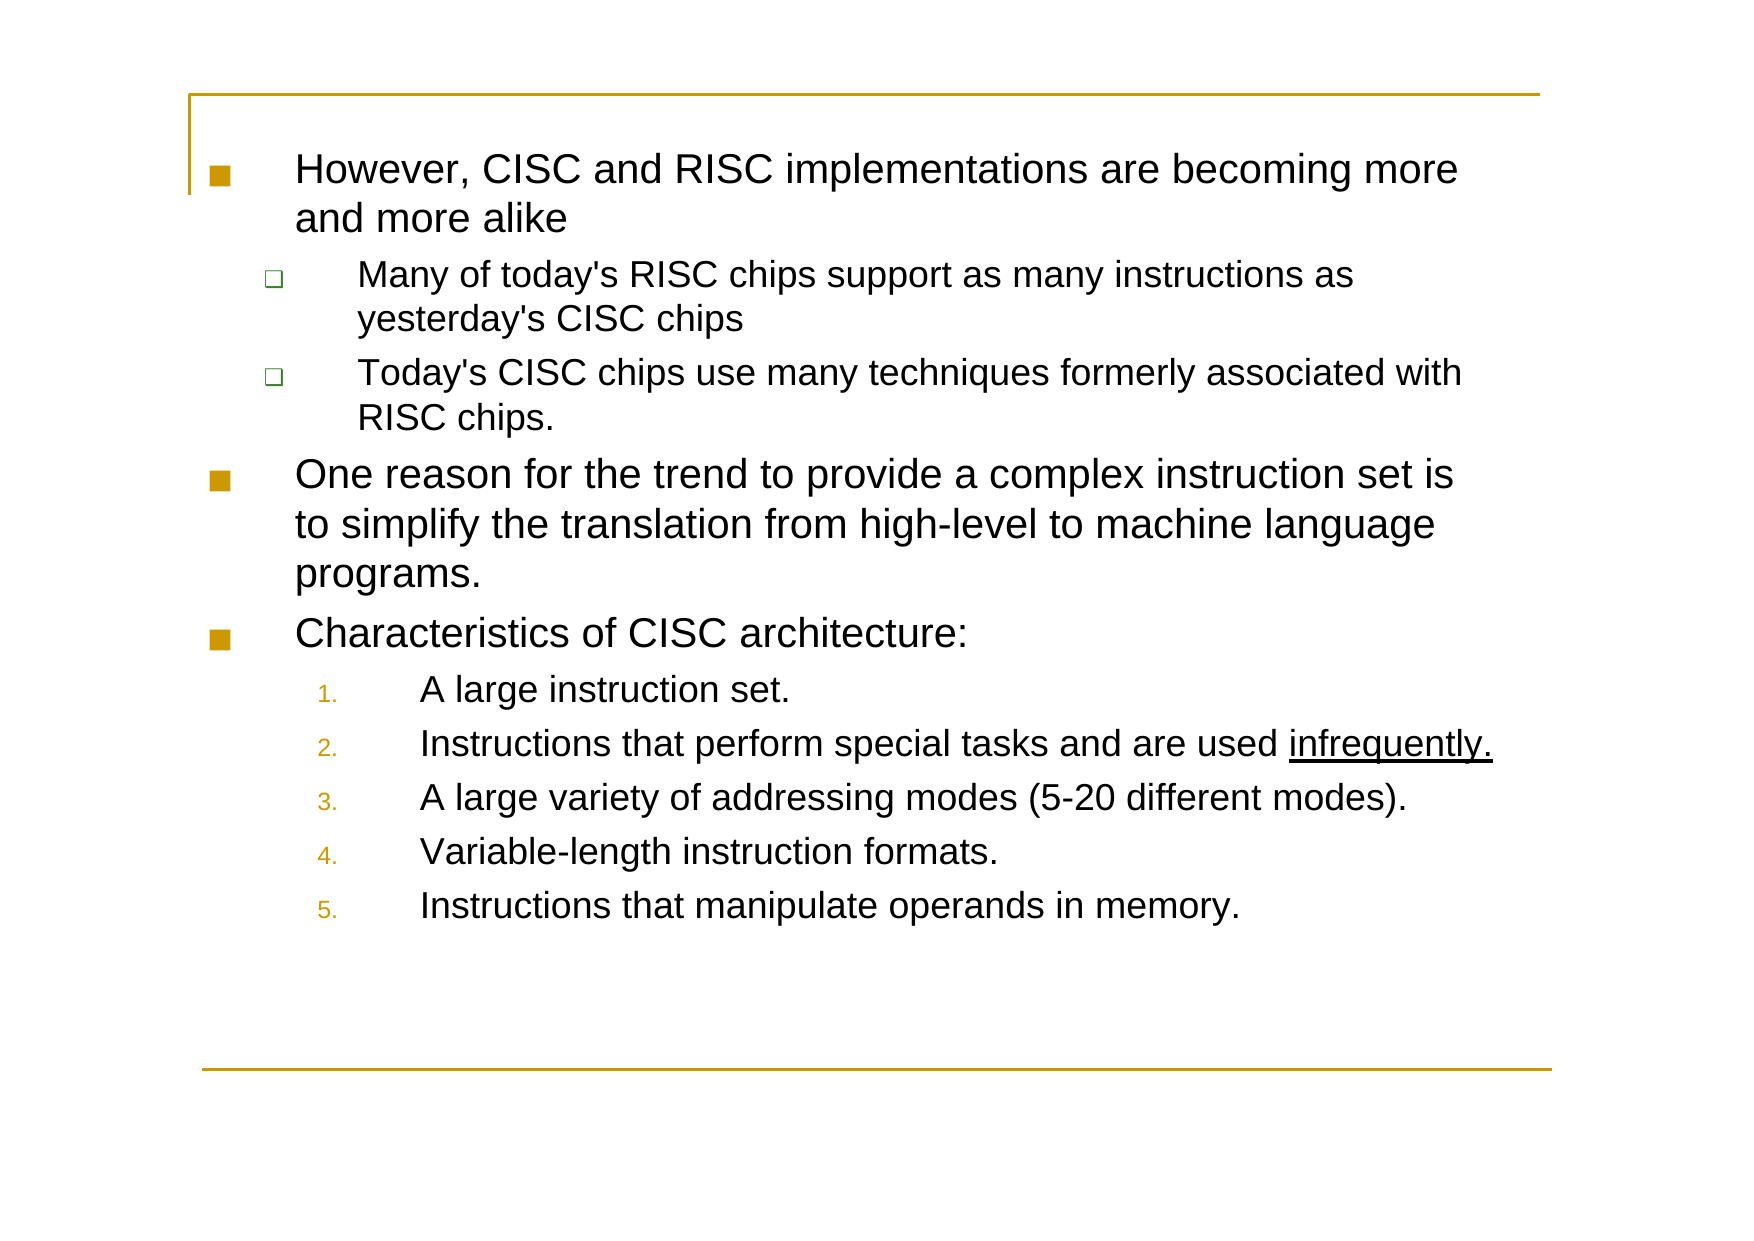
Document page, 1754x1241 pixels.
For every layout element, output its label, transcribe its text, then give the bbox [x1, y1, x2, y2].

list Variable-length instruction formats. [317, 829, 1618, 872]
list A large variety of addressing modes (5-20 different modes). [317, 775, 1618, 818]
list Today's CISC chips use many techniques formerly associated with RISC chips. [263, 351, 1562, 438]
list One reason for the trend to provide a complex instruction set is to simplify the translation from high-level to machine language programs. [207, 450, 1499, 596]
list Many of today's RISC chips support as many instructions as yesterday's CISC chips [263, 252, 1552, 340]
list Instructions that perform special tasks and are used infrequently. [317, 721, 1618, 764]
list However, CISC and RISC implementations are becoming more and more alike [207, 144, 1540, 242]
list Characteristics of CISC architecture: [207, 608, 1618, 656]
list A large instruction set. [317, 667, 1618, 710]
list Instructions that manipulate operands in memory. [317, 883, 1618, 927]
